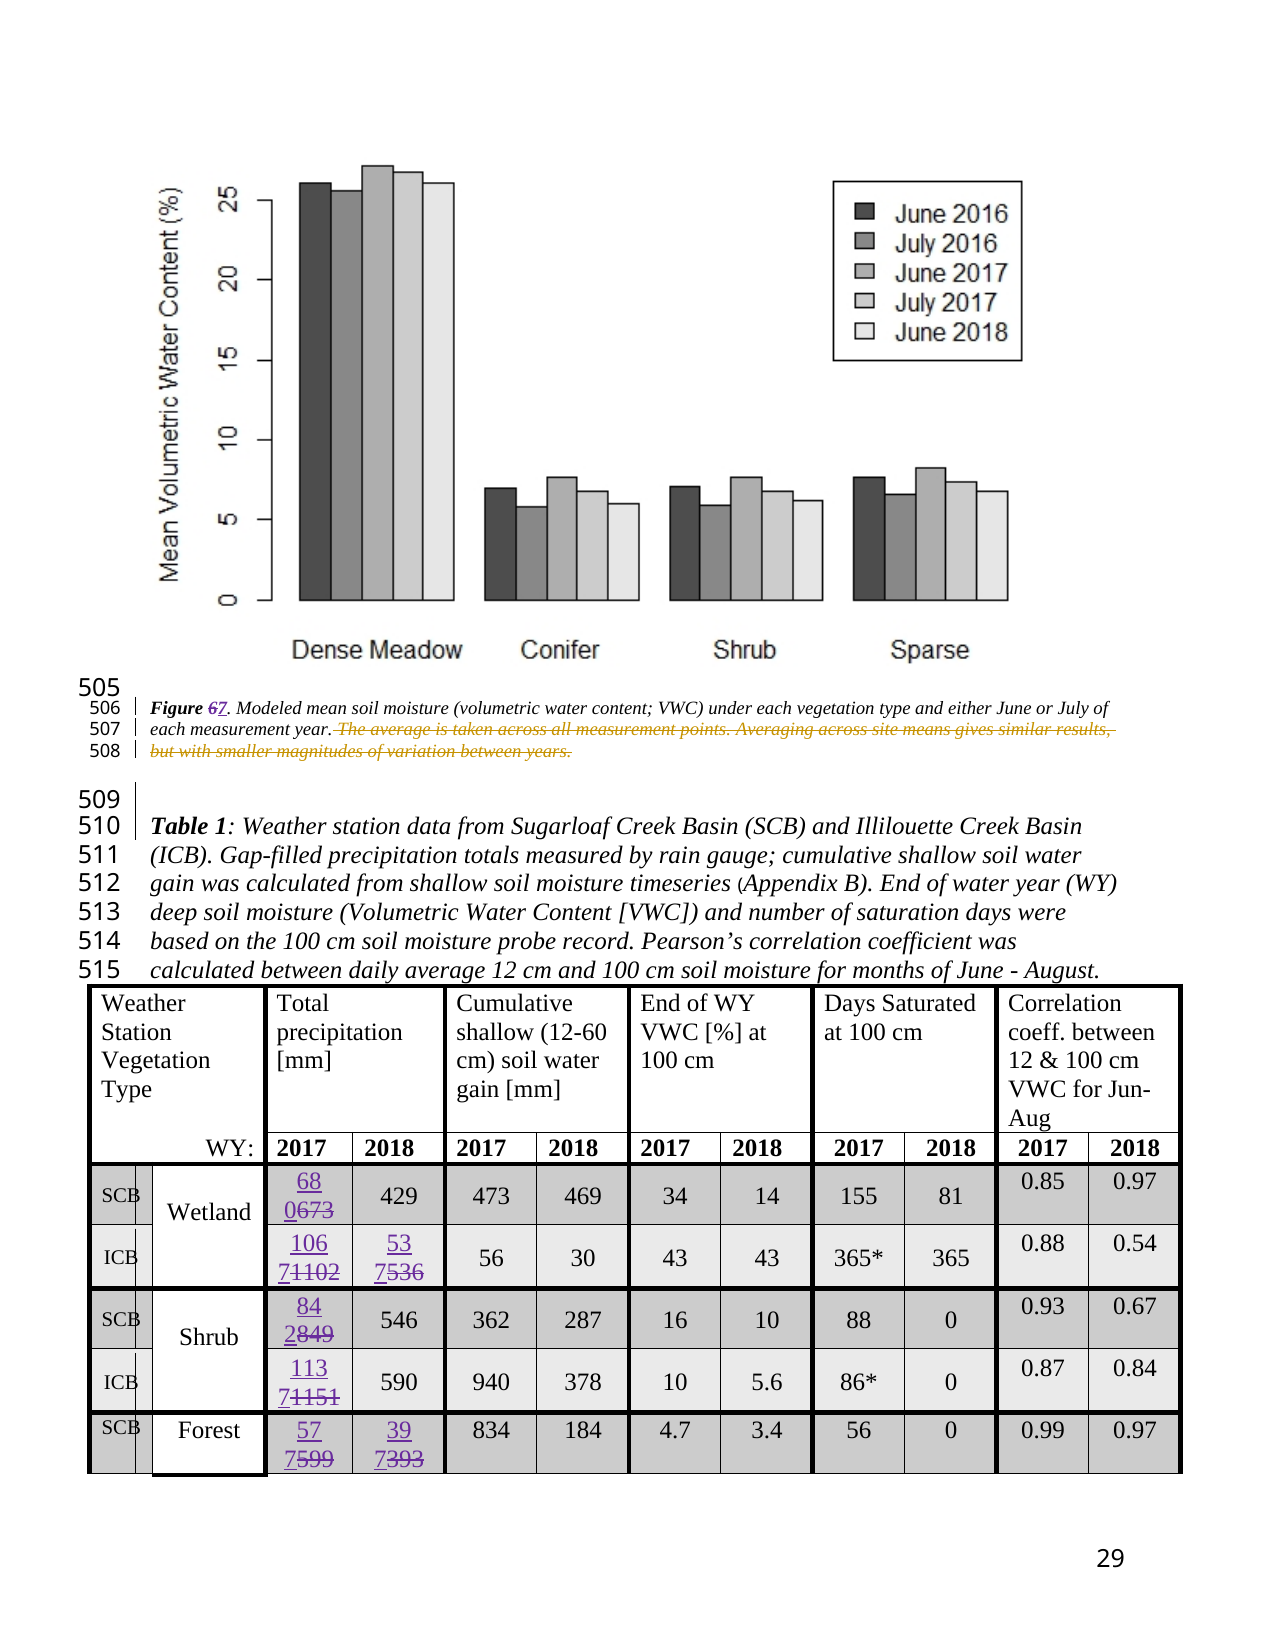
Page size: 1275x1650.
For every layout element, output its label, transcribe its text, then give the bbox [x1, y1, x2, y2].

table_cell 429 [353, 1166, 443, 1224]
table_cell 2018 [721, 1133, 810, 1162]
table_cell SCB [136, 1166, 152, 1224]
table_cell 0.85 [999, 1166, 1088, 1224]
table_cell [353, 1225, 443, 1286]
table_cell 34 [631, 1166, 720, 1224]
table_cell 2017 [815, 1133, 904, 1162]
table_cell 0.54 [1089, 1225, 1178, 1286]
table_cell 0.97 [1089, 1415, 1178, 1473]
table_cell [268, 1349, 352, 1410]
table_cell 0.93 [999, 1291, 1088, 1348]
table_cell 16 [631, 1291, 720, 1348]
table_cell 0.87 [999, 1349, 1088, 1410]
table_cell 365 [905, 1225, 994, 1286]
table_cell ICB [92, 1225, 152, 1286]
table_header Cumulative shallow (12-60 cm) soil water gain [mm] [447, 988, 627, 1132]
table_cell 834 [447, 1415, 536, 1473]
text Figure . Modeled mean soil moisture (volumetric water content; VWC) under each vegetation type and either June or July of each measurement year. [150, 697, 1125, 761]
table_cell [268, 1415, 352, 1473]
table_cell 546 [353, 1291, 443, 1348]
table_cell 184 [537, 1415, 627, 1473]
table_header Correlation coeff. between 12 & 100 cm VWC for Jun-Aug [999, 988, 1178, 1132]
table_cell 4.7 [631, 1415, 720, 1473]
table_cell 43 [631, 1225, 720, 1286]
table_cell ICB [92, 1349, 152, 1410]
table_cell 0.84 [1089, 1349, 1178, 1410]
table_cell 469 [537, 1166, 627, 1224]
table_cell SCB [92, 1291, 135, 1348]
table_cell 2017 [631, 1133, 720, 1162]
table_cell 30 [537, 1225, 627, 1286]
table_cell 43 [721, 1225, 810, 1286]
table_cell 3.4 [721, 1415, 810, 1473]
table_cell 10 [631, 1349, 720, 1410]
table_cell 2018 [1089, 1133, 1178, 1162]
table_cell 2017 [447, 1133, 536, 1162]
table_header End of WY VWC [%] at 100 cm [631, 988, 810, 1132]
table_cell [268, 1225, 352, 1286]
table_cell 0.88 [999, 1225, 1088, 1286]
table_cell 81 [905, 1166, 994, 1224]
table_cell SCB [92, 1166, 135, 1224]
table_cell 0 [905, 1415, 994, 1473]
table_cell 940 [447, 1349, 536, 1410]
table_header Weather Station Vegetation Type [92, 988, 263, 1132]
table_cell 5.6 [721, 1349, 810, 1410]
table_cell 287 [537, 1291, 627, 1348]
table_cell Forest [153, 1415, 263, 1473]
table_cell SCB [136, 1415, 152, 1473]
table_cell 86* [815, 1349, 904, 1410]
table_cell SCB [92, 1415, 135, 1473]
table_cell 56 [815, 1415, 904, 1473]
table_cell 590 [353, 1349, 443, 1410]
table_cell 0 [905, 1291, 994, 1348]
table_header Total precipitation [mm] [268, 988, 443, 1132]
table_cell 10 [721, 1291, 810, 1348]
table_cell 362 [447, 1291, 536, 1348]
table_cell 0.97 [1089, 1166, 1178, 1224]
table_cell 2018 [537, 1133, 627, 1162]
picture [150, 150, 1099, 697]
table_cell 2018 [905, 1133, 994, 1162]
table_cell Shrub [153, 1291, 263, 1410]
table_cell 2018 [353, 1133, 443, 1162]
table_cell [353, 1415, 443, 1473]
table_cell 88 [815, 1291, 904, 1348]
text Table 1: Weather station data from Sugarloaf Creek Basin (SCB) and Illilouette Creek Basin (ICB). Gap-filled precipitation totals measured by rain gauge; cumulative shallow soil water gain was calculated from shallow soil moisture timeseries (Appendix B). End of water year (WY) deep soil moisture (Volumetric Water Content [VWC]) and number of saturation days were based on the 100 cm soil moisture probe record. Pearson’s correlation coefficient was calculated between daily average 12 cm and 100 cm soil moisture for months of June - August. [150, 811, 1125, 983]
table_cell 0.99 [999, 1415, 1088, 1473]
table_cell WY: [92, 1132, 263, 1162]
table_cell 155 [815, 1166, 904, 1224]
table_cell 14 [721, 1166, 810, 1224]
table_cell 0.67 [1089, 1291, 1178, 1348]
table_cell [268, 1291, 352, 1348]
table_cell 2017 [999, 1133, 1088, 1162]
table_cell 56 [447, 1225, 536, 1286]
table_cell Wetland [153, 1166, 263, 1286]
table_cell 378 [537, 1349, 627, 1410]
table_cell [268, 1166, 352, 1224]
table_cell 2017 [268, 1133, 352, 1162]
table_header Days Saturated at 100 cm [815, 988, 994, 1132]
table_cell 365* [815, 1225, 904, 1286]
table_cell 0 [905, 1349, 994, 1410]
table_cell 473 [447, 1166, 536, 1224]
table_cell SCB [136, 1291, 152, 1348]
